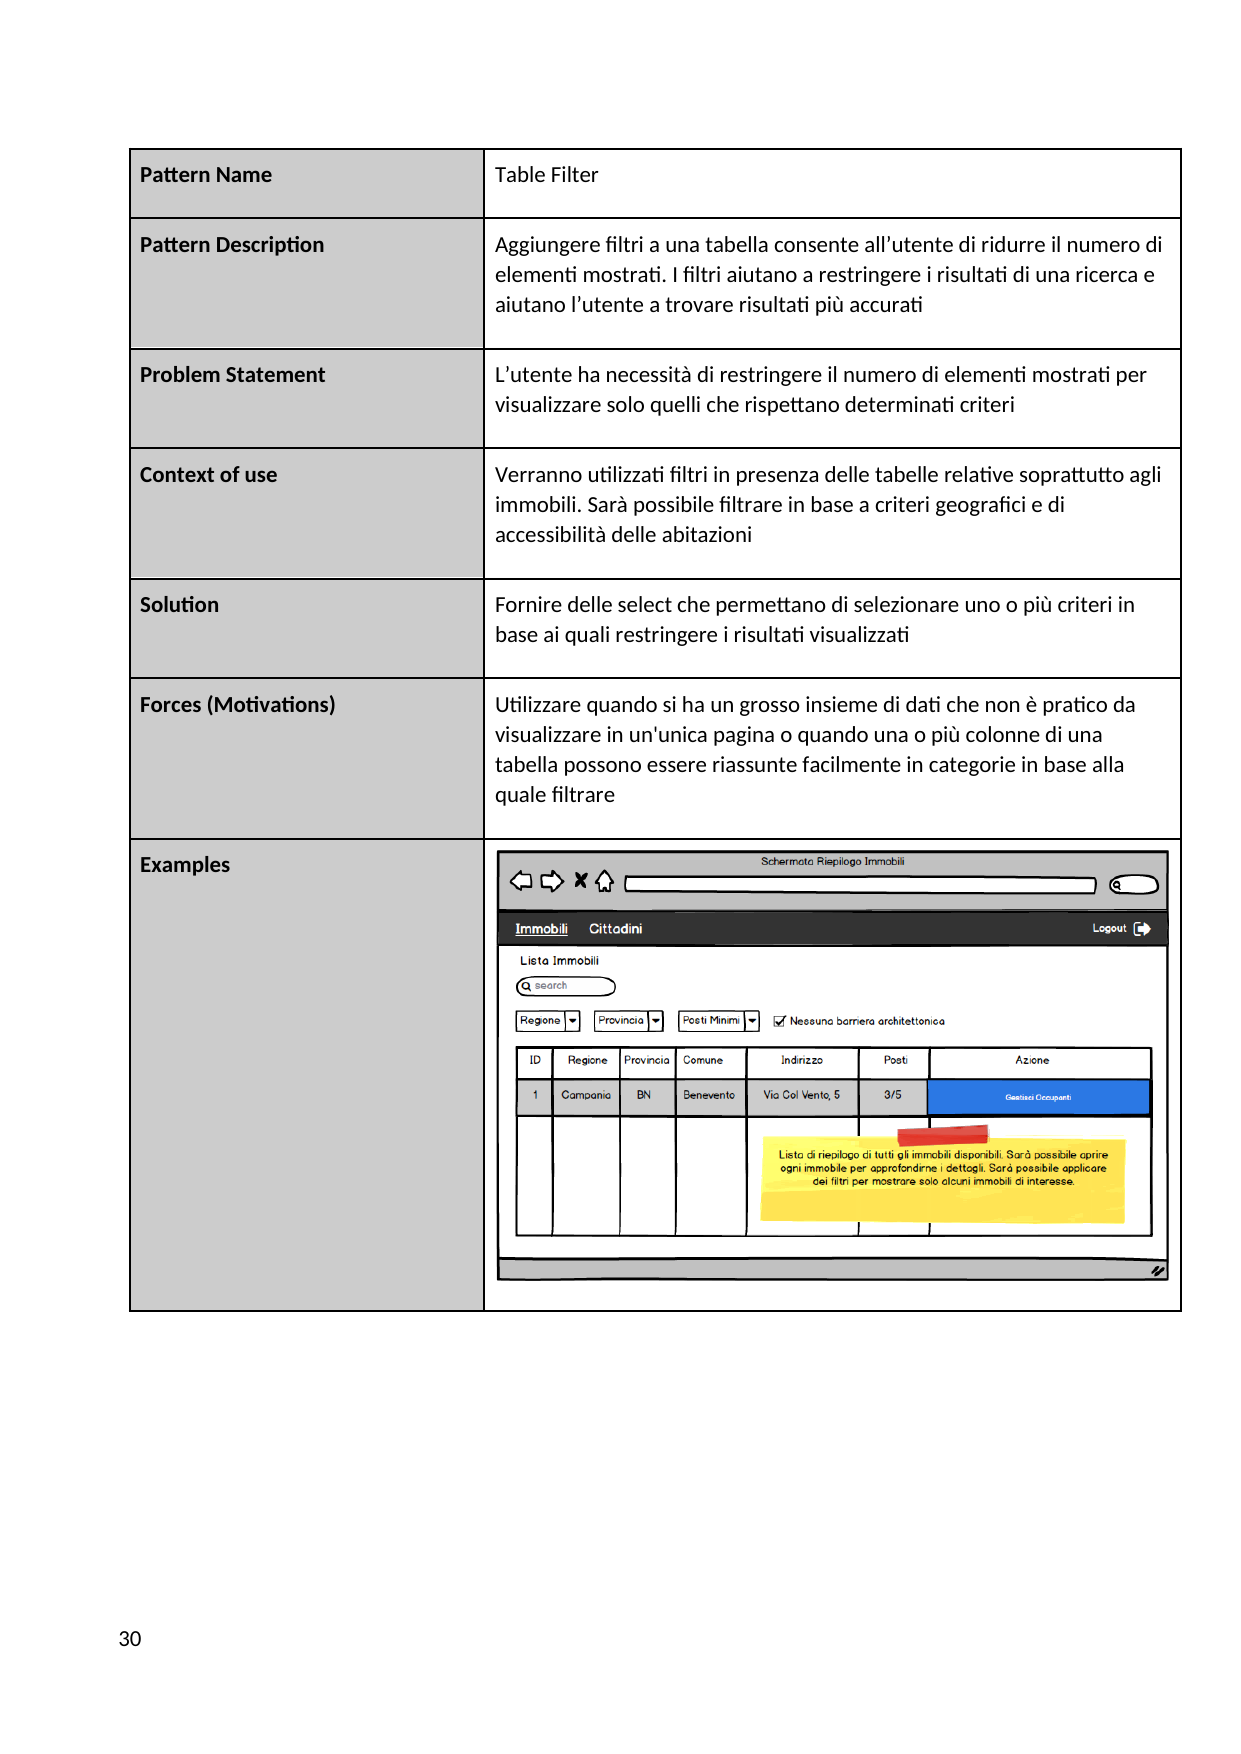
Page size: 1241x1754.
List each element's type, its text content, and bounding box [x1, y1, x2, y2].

table_cell Solution [131, 580, 483, 677]
picture [496, 850, 1169, 1281]
table_cell Aggiungere filtri a una tabella consente all’utente di ridurre il numero di elementi mostrati. I filtri aiutano a restringere i risultati di una ricerca e aiutano l’utente a trovare risultati più accurati [485, 219, 1180, 347]
table_cell Verranno utilizzati filtri in presenza delle tabelle relative soprattutto agli immobili. Sarà possibile filtrare in base a criteri geografici e di accessibilità delle abitazioni [485, 449, 1180, 577]
table_cell L’utente ha necessità di restringere il numero di elementi mostrati per visualizzare solo quelli che rispettano determinati criteri [485, 350, 1180, 447]
table_cell Utilizzare quando si ha un grosso insieme di dati che non è pratico da visualizzare in un'unica pagina o quando una o più colonne di una tabella possono essere riassunte facilmente in categorie in base alla quale filtrare [485, 679, 1180, 838]
table_cell Problem Statement [131, 350, 483, 447]
table_cell Fornire delle select che permettano di selezionare uno o più criteri in base ai quali restringere i risultati visualizzati [485, 580, 1180, 677]
table_cell Pattern Description [131, 219, 483, 347]
table_header Pattern Name [131, 150, 483, 217]
table_cell Forces (Motivations) [131, 679, 483, 838]
table_cell Context of use [131, 449, 483, 577]
table_header Table Filter [485, 150, 1180, 217]
table_cell Examples [131, 840, 483, 1310]
table_cell [485, 840, 1180, 1310]
